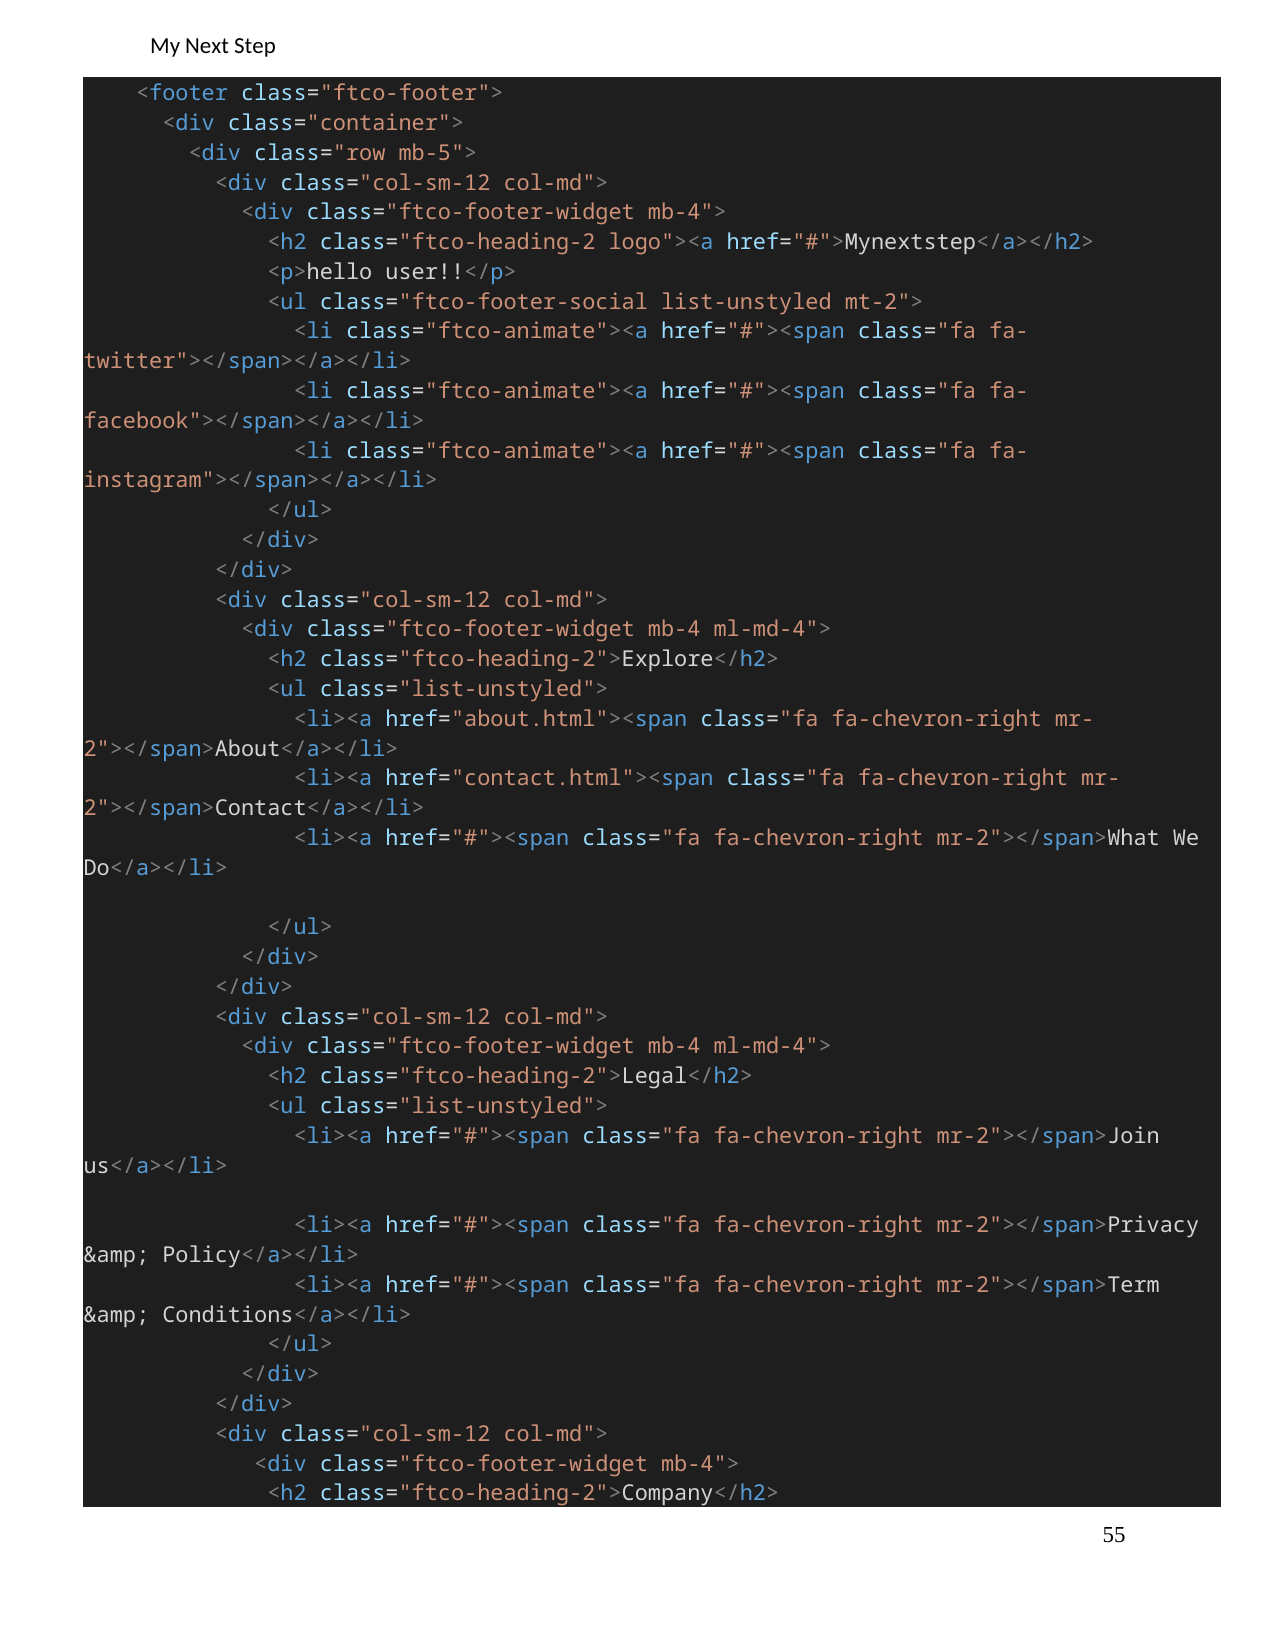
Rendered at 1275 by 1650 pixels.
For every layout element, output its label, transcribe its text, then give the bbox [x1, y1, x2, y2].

text <div class="ftco-footer-widget mb-4 ml-md-4"> [83, 613, 1221, 643]
text <li class="ftco-animate"><a href="#"><span class="fa fa-facebook"></span></a></li> [83, 375, 1221, 434]
text <div class="col-sm-12 col-md"> [83, 583, 1221, 613]
text <ul class="list-unstyled"> [83, 673, 1221, 703]
text <h2 class="ftco-heading-2">Company</h2> [83, 1477, 1221, 1507]
text <div class="ftco-footer-widget mb-4"> [83, 196, 1221, 226]
text </div> [83, 1358, 1221, 1388]
text <div class="row mb-5"> [83, 137, 1221, 166]
text </div> [83, 524, 1221, 554]
text <ul class="list-unstyled"> [83, 1090, 1221, 1120]
text </div> [83, 941, 1221, 971]
text <h2 class="ftco-heading-2">Explore</h2> [83, 643, 1221, 673]
text <div class="container"> [83, 107, 1221, 137]
text </div> [83, 1388, 1221, 1418]
text <li class="ftco-animate"><a href="#"><span class="fa fa-instagram"></span></a></li> [83, 434, 1221, 494]
text <div class="col-sm-12 col-md"> [83, 1001, 1221, 1030]
text <li><a href="#"><span class="fa fa-chevron-right mr-2"></span>Term &amp; Conditions</a></li> [83, 1269, 1221, 1328]
text <div class="ftco-footer-widget mb-4"> [83, 1447, 1221, 1477]
text <li><a href="#"><span class="fa fa-chevron-right mr-2"></span>What We Do</a></li> [83, 822, 1221, 881]
text <div class="col-sm-12 col-md"> [83, 1418, 1221, 1447]
text <h2 class="ftco-heading-2">Legal</h2> [83, 1060, 1221, 1090]
text <ul class="ftco-footer-social list-unstyled mt-2"> [83, 286, 1221, 315]
text <div class="ftco-footer-widget mb-4 ml-md-4"> [83, 1030, 1221, 1060]
text <li><a href="contact.html"><span class="fa fa-chevron-right mr-2"></span>Contact</a></li> [83, 762, 1221, 822]
text <p>hello user!!</p> [83, 256, 1221, 286]
text </ul> [83, 1328, 1221, 1358]
text <h2 class="ftco-heading-2 logo"><a href="#">Mynextstep</a></h2> [83, 226, 1221, 256]
text <li><a href="about.html"><span class="fa fa-chevron-right mr-2"></span>About</a></li> [83, 703, 1221, 762]
text </ul> [83, 911, 1221, 941]
text <li><a href="#"><span class="fa fa-chevron-right mr-2"></span>Join us</a></li> [83, 1120, 1221, 1179]
text <li class="ftco-animate"><a href="#"><span class="fa fa-twitter"></span></a></li> [83, 315, 1221, 375]
text <div class="col-sm-12 col-md"> [83, 166, 1221, 196]
text </ul> [83, 494, 1221, 524]
text <footer class="ftco-footer"> [83, 77, 1221, 107]
text <li><a href="#"><span class="fa fa-chevron-right mr-2"></span>Privacy &amp; Policy</a></li> [83, 1209, 1221, 1269]
text </div> [83, 554, 1221, 583]
text </div> [83, 971, 1221, 1001]
